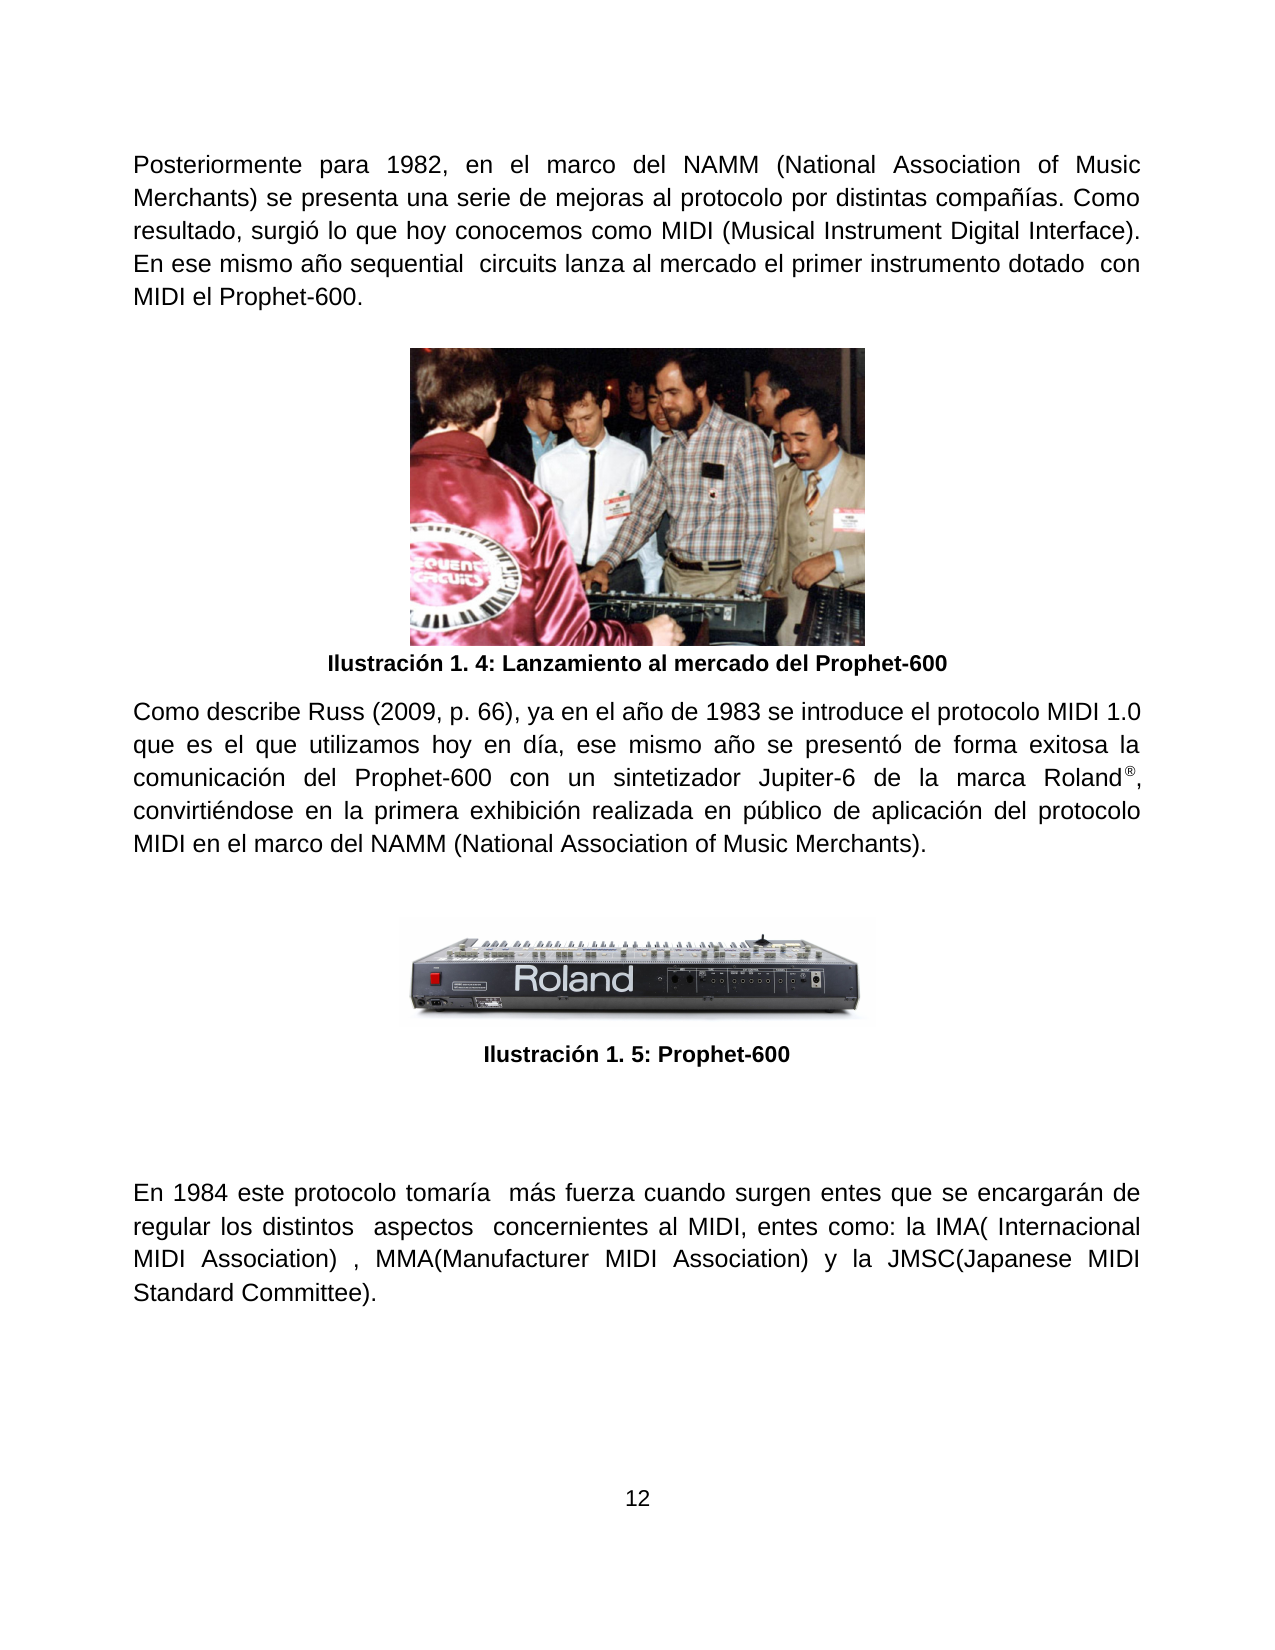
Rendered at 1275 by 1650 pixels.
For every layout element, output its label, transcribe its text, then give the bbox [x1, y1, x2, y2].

text Posteriormente para 1982, en el marco del NAMM (National Association of Music Merchants) se presenta una serie de mejoras al protocolo por distintas compañías. Como resultado, surgió lo que hoy conocemos como MIDI (Musical Instrument Digital Interface). En ese mismo año sequential circuits lanza al mercado el primer instrumento dotado con MIDI el Prophet-600. [133, 150, 1142, 311]
picture [410, 348, 865, 646]
text Ilustración 1. 4: Lanzamiento al mercado del Prophet-600 [133, 649, 1142, 676]
text En 1984 este protocolo tomaría más fuerza cuando surgen entes que se encargarán de regular los distintos aspectos concernientes al MIDI, entes como: la IMA( Internacional MIDI Association) , MMA(Manufacturer MIDI Association) y la JMSC(Japanese MIDI Standard Committee). [133, 1178, 1142, 1306]
picture [398, 917, 877, 1027]
text Como describe Russ (2009, p. 66), ya en el año de 1983 se introduce el protocolo MIDI 1.0 que es el que utilizamos hoy en día, ese mismo año se presentó de forma exitosa la comunicación del Prophet-600 con un sintetizador Jupiter-6 de la marca Roland®, convirtiéndose en la primera exhibición realizada en público de aplicación del protocolo MIDI en el marco del NAMM (National Association of Music Merchants). [133, 697, 1142, 858]
